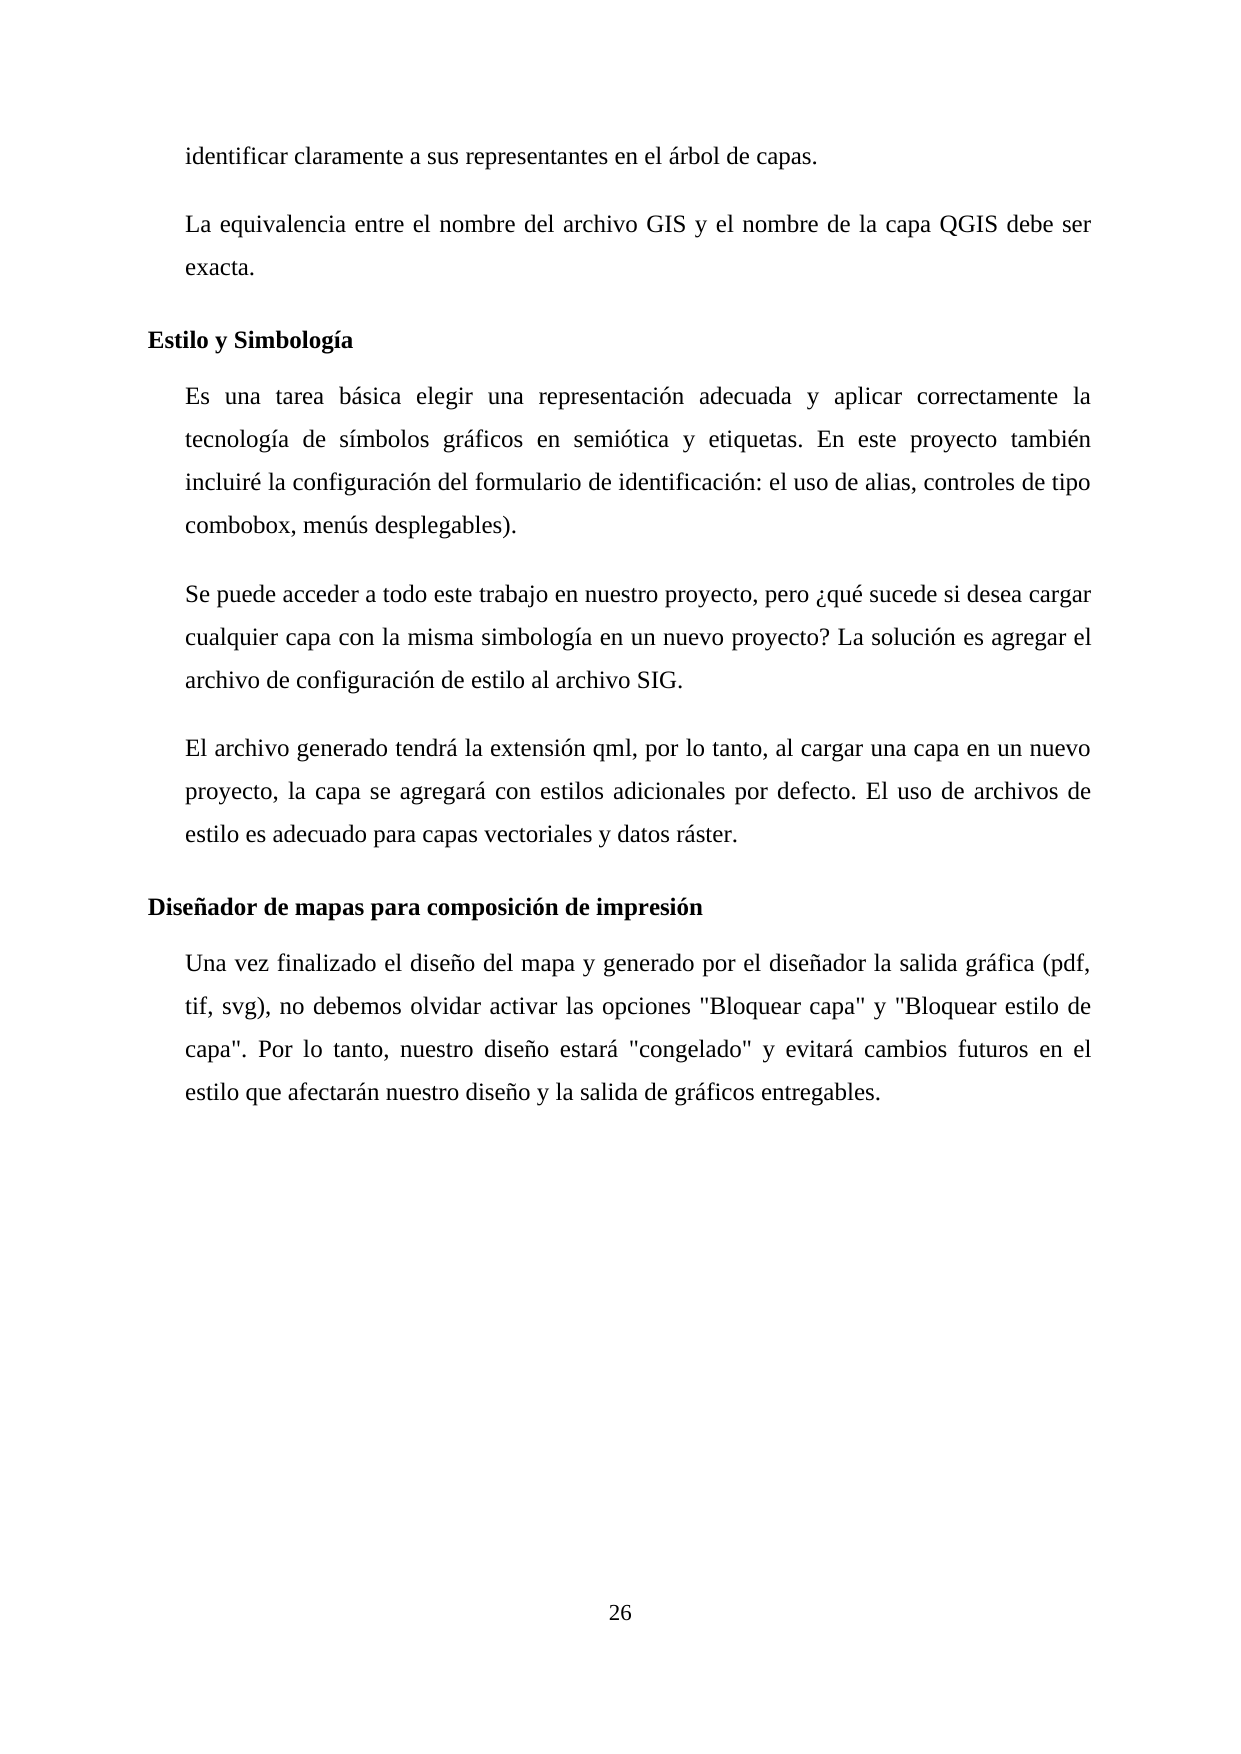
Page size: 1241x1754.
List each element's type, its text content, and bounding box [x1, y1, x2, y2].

text La equivalencia entre el nombre del archivo GIS y el nombre de la capa QGIS debe ser exacta. [185, 209, 1092, 281]
text Es una tarea básica elegir una representación adecuada y aplicar correctamente la tecnología de símbolos gráficos en semiótica y etiquetas. En este proyecto también incluiré la configuración del formulario de identificación: el uso de alias, controles de tipo combobox, menús desplegables). [185, 381, 1092, 539]
text Una vez finalizado el diseño del mapa y generado por el diseñador la salida gráfica (pdf, tif, svg), no debemos olvidar activar las opciones "Bloquear capa" y "Bloquear estilo de capa". Por lo tanto, nuestro diseño estará "congelado" y evitará cambios futuros en el estilo que afectarán nuestro diseño y la salida de gráficos entregables. [185, 948, 1092, 1106]
text Estilo y Simbología [148, 326, 1092, 354]
text Diseñador de mapas para composición de impresión [148, 892, 1092, 921]
text Se puede acceder a todo este trabajo en nuestro proyecto, pero ¿qué sucede si desea cargar cualquier capa con la misma simbología en un nuevo proyecto? La solución es agregar el archivo de configuración de estilo al archivo SIG. [185, 579, 1092, 694]
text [185, 141, 1092, 170]
text El archivo generado tendrá la extensión qml, por lo tanto, al cargar una capa en un nuevo proyecto, la capa se agregará con estilos adicionales por defecto. El uso de archivos de estilo es adecuado para capas vectoriales y datos ráster. [185, 733, 1092, 848]
